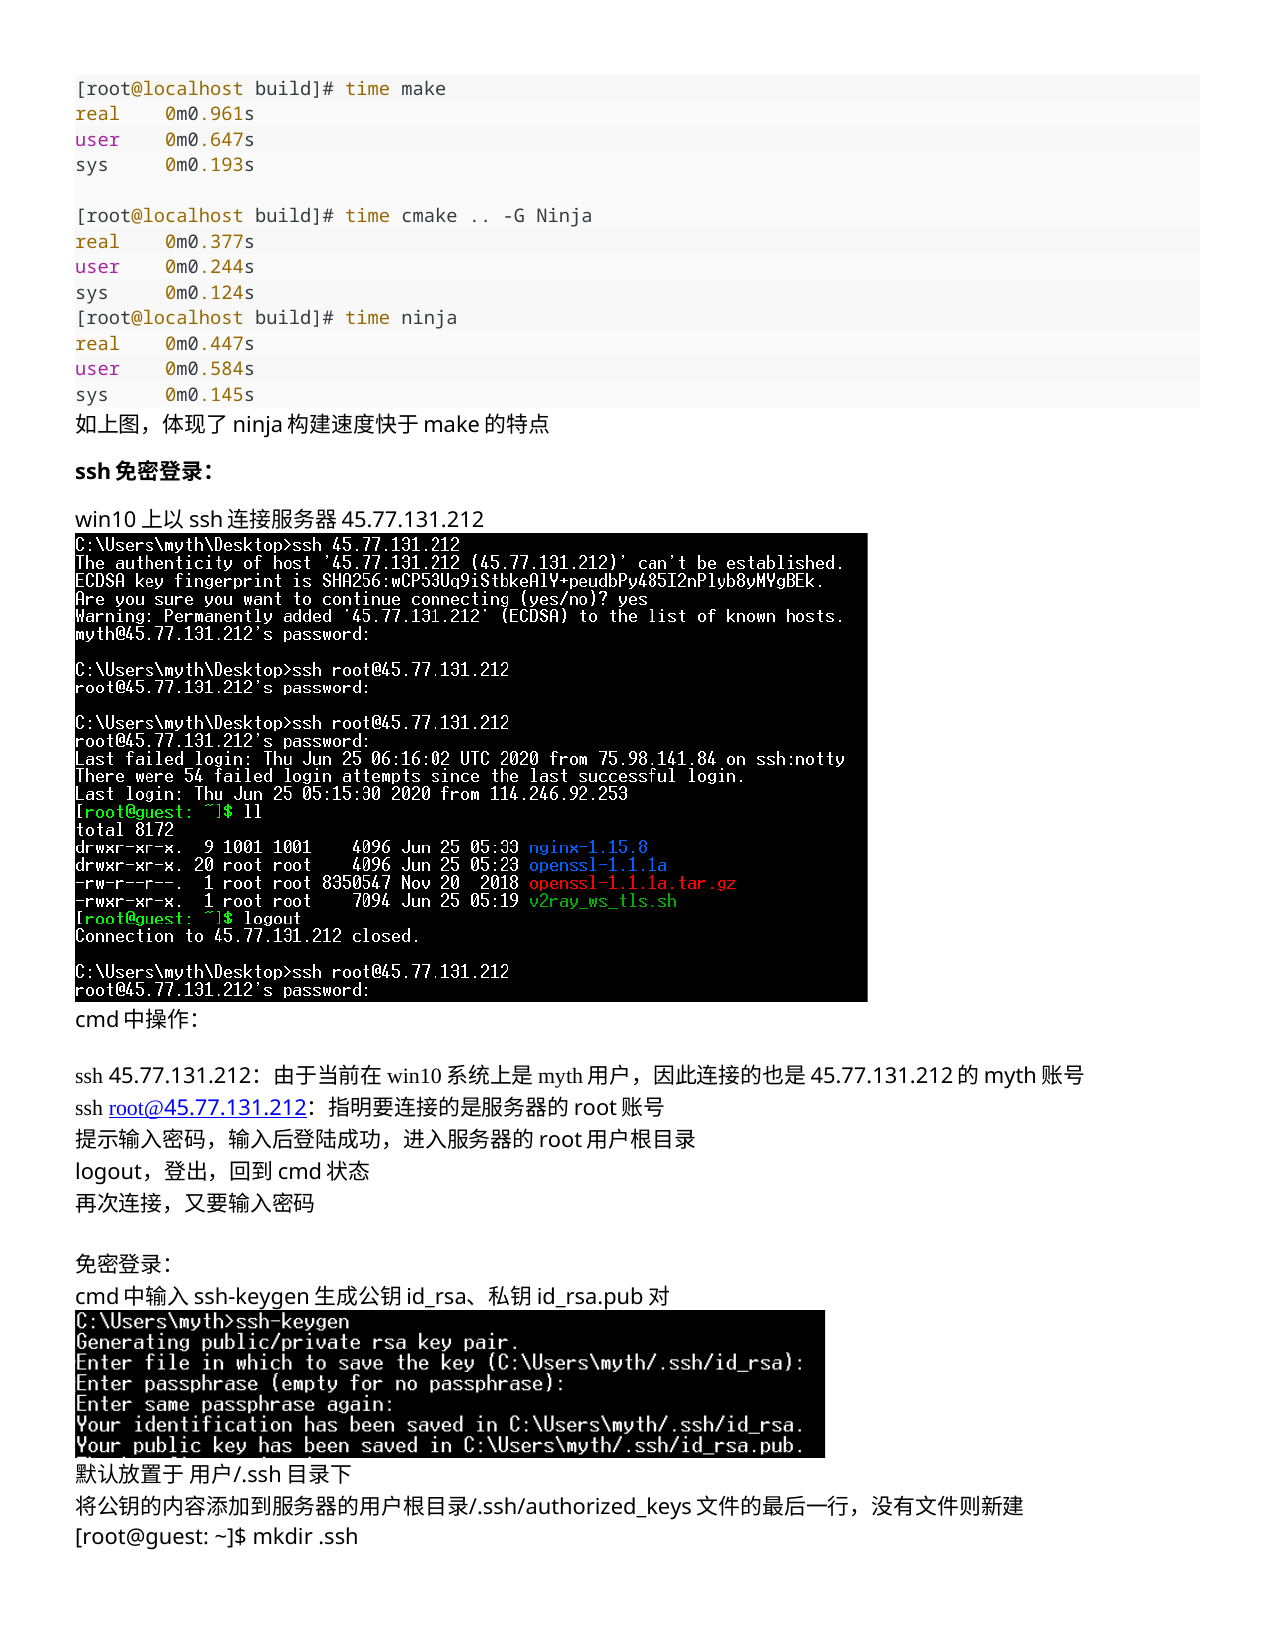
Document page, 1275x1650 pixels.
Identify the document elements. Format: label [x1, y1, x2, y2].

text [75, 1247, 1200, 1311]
picture [75, 533, 868, 1002]
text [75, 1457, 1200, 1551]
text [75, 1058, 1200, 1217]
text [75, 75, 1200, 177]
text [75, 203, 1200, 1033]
picture [75, 1310, 826, 1458]
